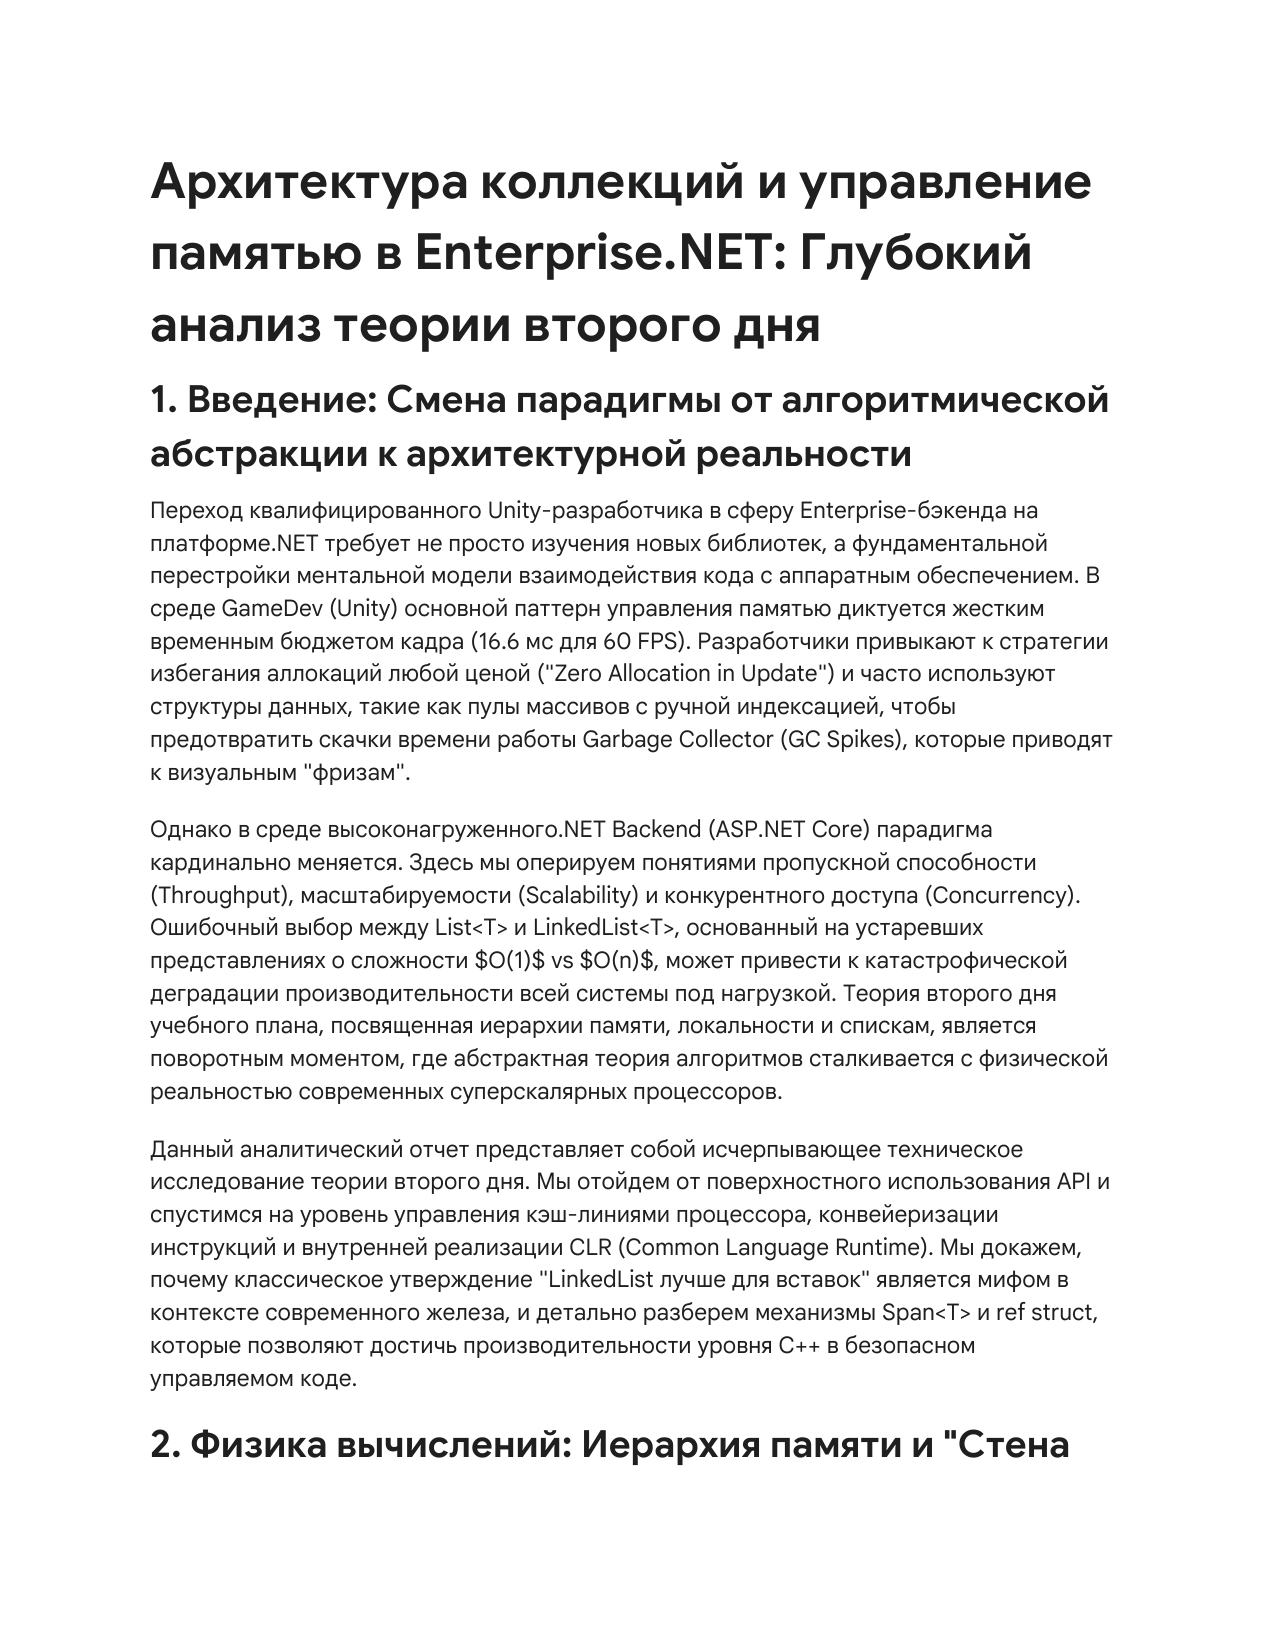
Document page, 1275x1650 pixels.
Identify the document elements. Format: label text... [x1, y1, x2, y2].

subtitle Архитектура коллекций и управление памятью в Enterprise.NET: Глубокий анализ теории второго дня [150, 150, 1125, 355]
text Данный аналитический отчет представляет собой исчерпывающее техническое исследование теории второго дня. Мы отойдем от поверхностного использования API и спустимся на уровень управления кэш-линиями процессора, конвейеризации инструкций и внутренней реализации CLR (Common Language Runtime). Мы докажем, почему классическое утверждение "LinkedList лучше для вставок" является мифом в контексте современного железа, и детально разберем механизмы Span<T> и ref struct, которые позволяют достичь производительности уровня C++ в безопасном управляемом коде. [150, 1135, 1125, 1393]
text Переход квалифицированного Unity-разработчика в сферу Enterprise-бэкенда на платформе.NET требует не просто изучения новых библиотек, а фундаментальной перестройки ментальной модели взаимодействия кода с аппаратным обеспечением. В среде GameDev (Unity) основной паттерн управления памятью диктуется жестким временным бюджетом кадра (16.6 мс для 60 FPS). Разработчики привыкают к стратегии избегания аллокаций любой ценой ("Zero Allocation in Update") и часто используют структуры данных, такие как пулы массивов с ручной индексацией, чтобы предотвратить скачки времени работы Garbage Collector (GC Spikes), которые приводят к визуальным "фризам". [150, 496, 1125, 787]
subtitle 1. Введение: Смена парадигмы от алгоритмической абстракции к архитектурной реальности [150, 377, 1125, 477]
text Однако в среде высоконагруженного.NET Backend (ASP.NET Core) парадигма кардинально меняется. Здесь мы оперируем понятиями пропускной способности (Throughput), масштабируемости (Scalability) и конкурентного доступа (Concurrency). Ошибочный выбор между List<T> и LinkedList<T>, основанный на устаревших представлениях о сложности $O(1)$ vs $O(n)$, может привести к катастрофической деградации производительности всей системы под нагрузкой. Теория второго дня учебного плана, посвященная иерархии памяти, локальности и спискам, является поворотным моментом, где абстрактная теория алгоритмов сталкивается с физической реальностью современных суперскалярных процессоров. [150, 816, 1125, 1106]
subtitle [150, 1422, 1125, 1468]
